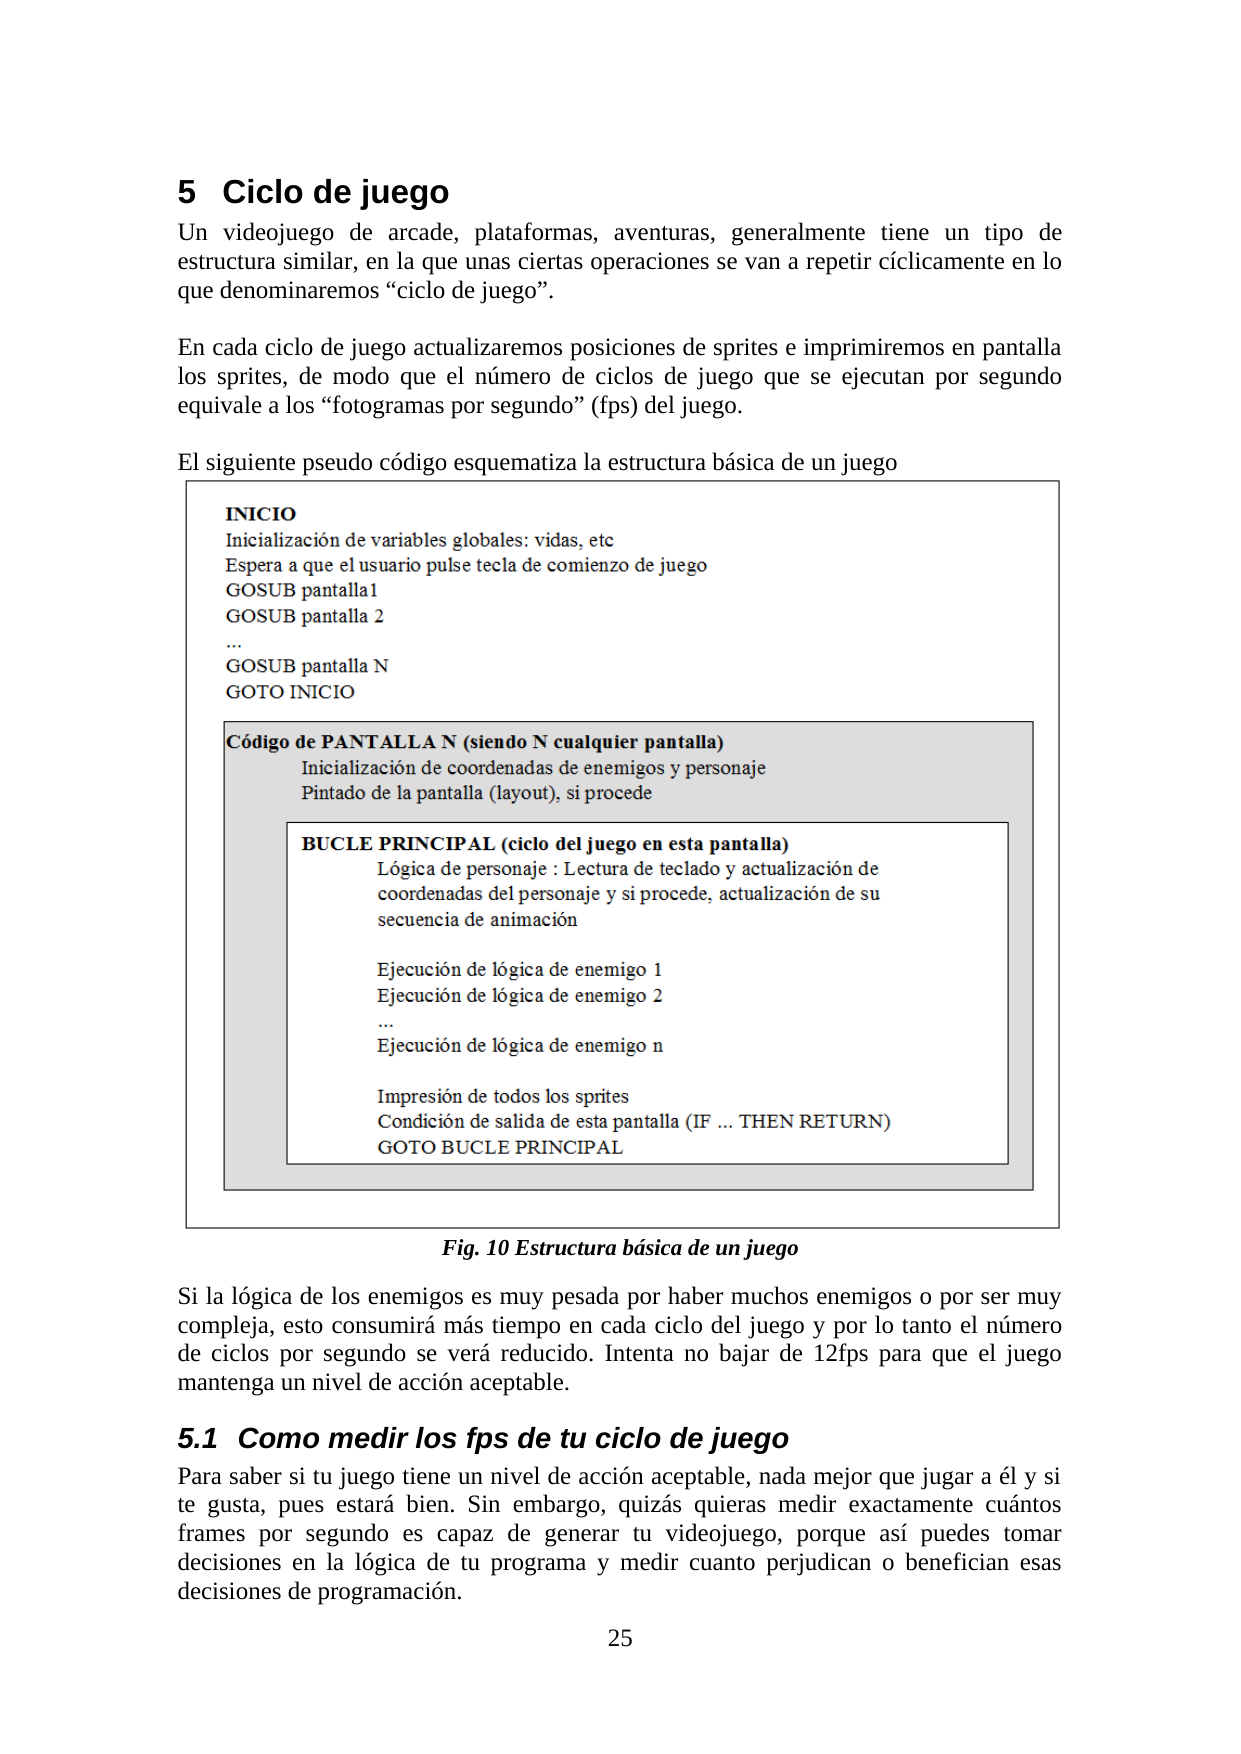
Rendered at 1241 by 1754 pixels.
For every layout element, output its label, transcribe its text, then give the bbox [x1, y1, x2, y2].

subtitle Como medir los fps de tu ciclo de juego [177, 1421, 1063, 1454]
picture [177, 476, 1064, 1234]
text El siguiente pseudo código esquematiza la estructura básica de un juego [177, 447, 1063, 476]
text Si la lógica de los enemigos es muy pesada por haber muchos enemigos o por ser muy compleja, esto consumirá más tiempo en cada ciclo del juego y por lo tanto el número de ciclos por segundo se verá reducido. Intenta no bajar de 12fps para que el juego mantenga un nivel de acción aceptable. [177, 1281, 1063, 1396]
subtitle Ciclo de juego [177, 173, 1063, 211]
text Fig. 10 Estructura básica de un juego [177, 1234, 1063, 1260]
text Para saber si tu juego tiene un nivel de acción aceptable, nada mejor que jugar a él y si te gusta, pues estará bien. Sin embargo, quizás quieras medir exactamente cuántos frames por segundo es capaz de generar tu videojuego, porque así puedes tomar decisiones en la lógica de tu programa y medir cuanto perjudican o benefician esas decisiones de programación. [177, 1461, 1063, 1604]
text En cada ciclo de juego actualizaremos posiciones de sprites e imprimiremos en pantalla los sprites, de modo que el número de ciclos de juego que se ejecutan por segundo equivale a los “fotogramas por segundo” (fps) del juego. [177, 332, 1063, 418]
text Un videojuego de arcade, plataformas, aventuras, generalmente tiene un tipo de estructura similar, en la que unas ciertas operaciones se van a repetir cíclicamente en lo que denominaremos “ciclo de juego”. [177, 217, 1063, 303]
